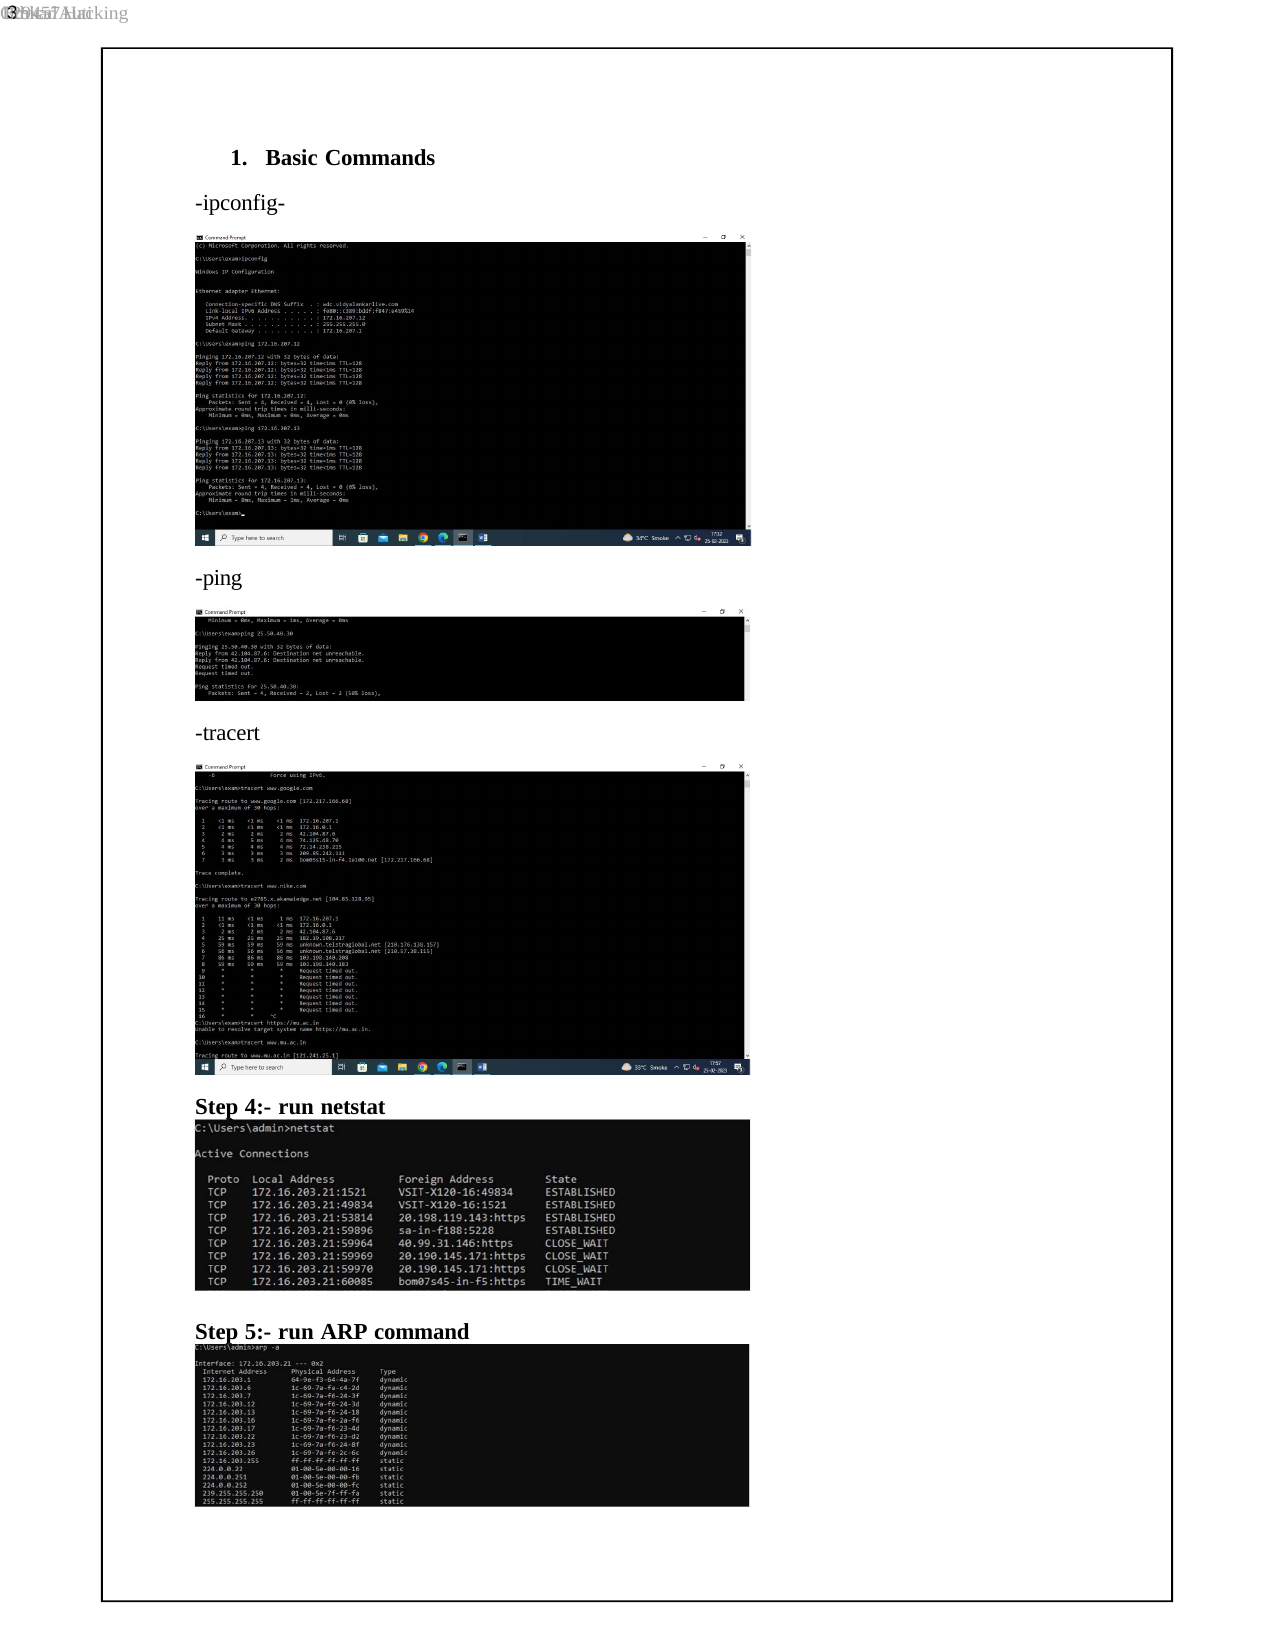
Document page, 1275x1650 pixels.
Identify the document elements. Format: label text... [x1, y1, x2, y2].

picture [195, 607, 750, 624]
text -ping [195, 249, 1096, 590]
text Step 4:- run netstat [195, 779, 1096, 1119]
picture [194, 1119, 750, 1291]
text -tracert [195, 624, 1096, 745]
list Basic Commands [230, 144, 1096, 170]
text -ipconfig- [195, 189, 1096, 215]
picture [194, 1344, 750, 1507]
picture [195, 762, 751, 779]
picture [195, 233, 752, 249]
text Step 5:- run ARP command [195, 1318, 1096, 1344]
